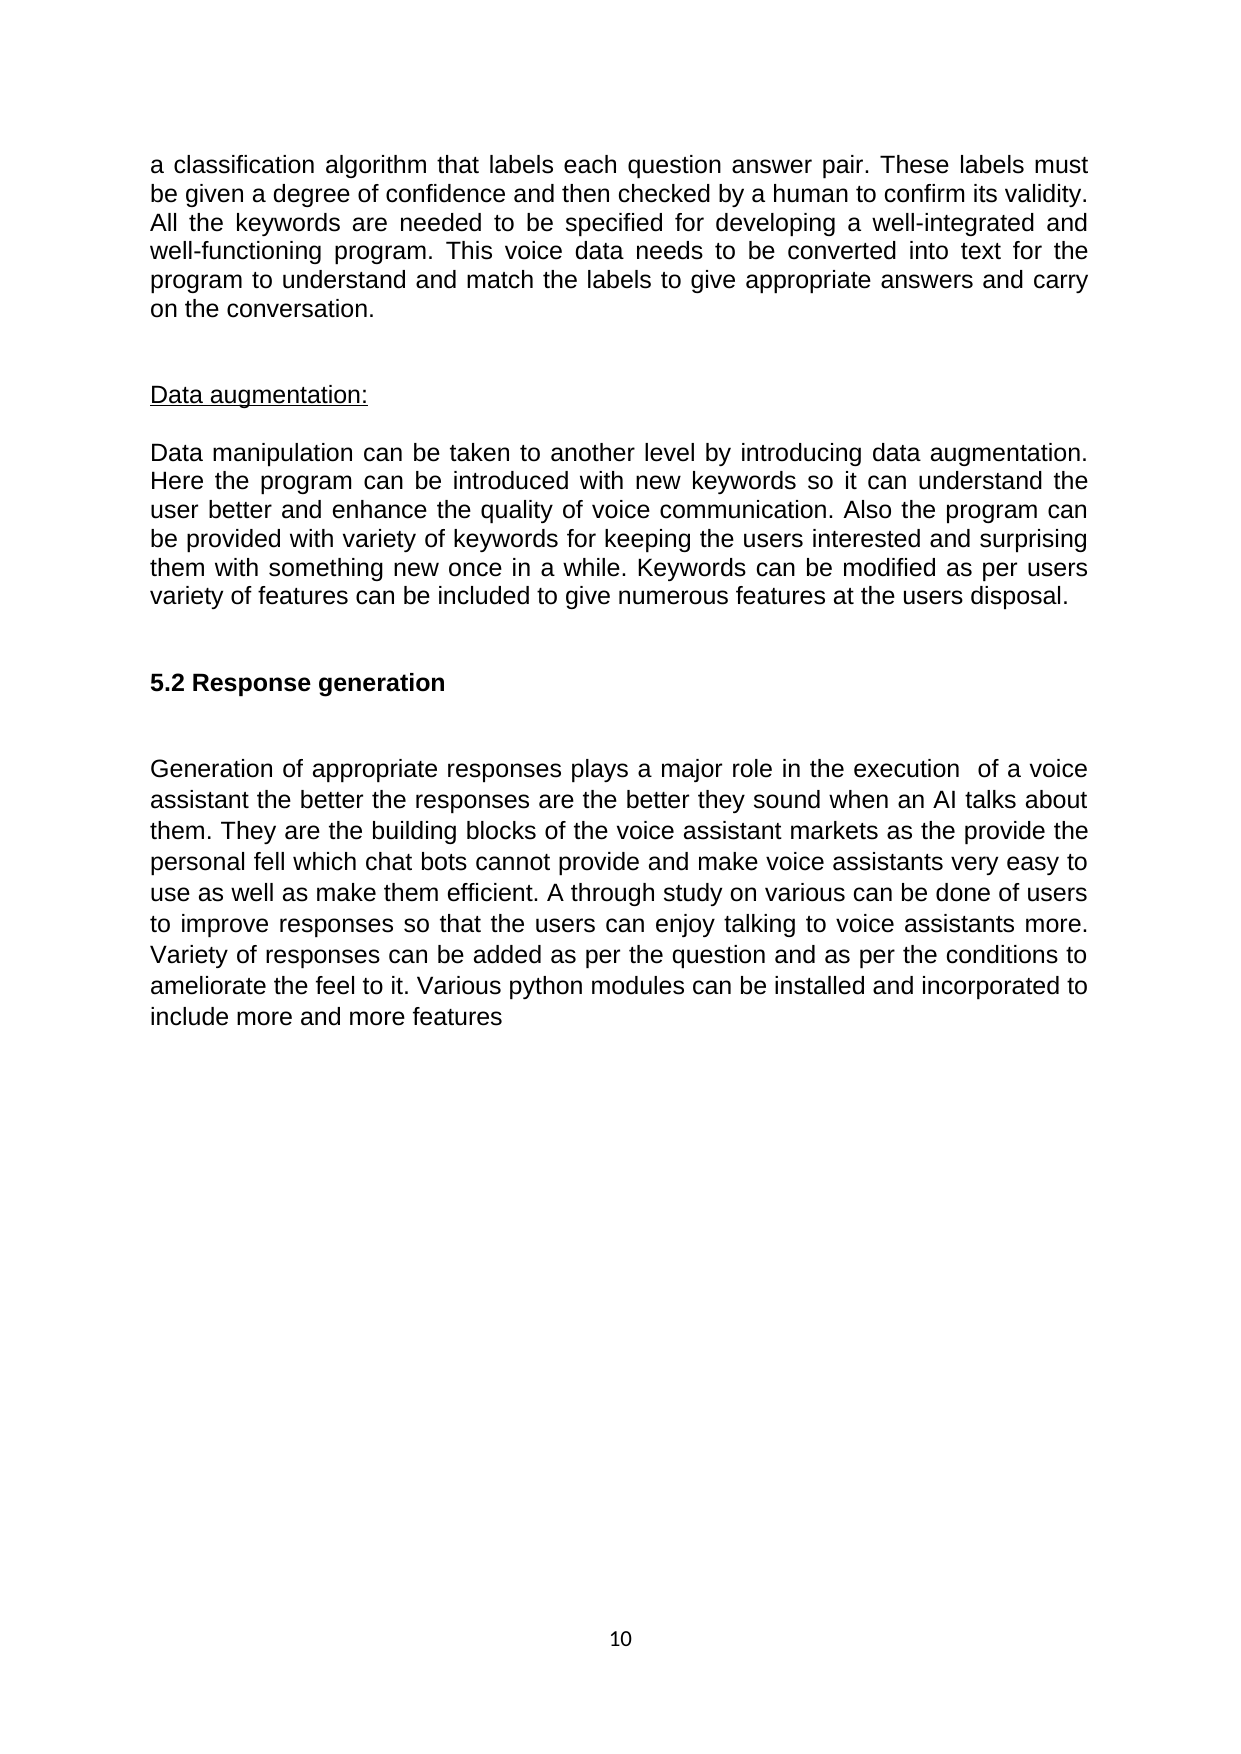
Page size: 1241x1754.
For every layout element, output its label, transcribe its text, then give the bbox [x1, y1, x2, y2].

text 5.2 Response generation [150, 667, 1090, 696]
text Data augmentation: [150, 380, 1090, 409]
text Generation of appropriate responses plays a major role in the execution of a voice assistant the better the responses are the better they sound when an AI talks about them. They are the building blocks of the voice assistant markets as the provide the personal fell which chat bots cannot provide and make voice assistants very easy to use as well as make them efficient. A through study on various can be done of users to improve responses so that the users can enjoy talking to voice assistants more. Variety of responses can be added as per the question and as per the conditions to ameliorate the feel to it. Various python modules can be installed and incorporated to include more and more features [150, 754, 1090, 1031]
text Data manipulation can be taken to another level by introducing data augmentation. Here the program can be introduced with new keywords so it can understand the user better and enhance the quality of voice communication. Also the program can be provided with variety of keywords for keeping the users interested and surprising them with something new once in a while. Keywords can be modified as per users variety of features can be included to give numerous features at the users disposal. [150, 437, 1090, 610]
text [150, 150, 1090, 322]
